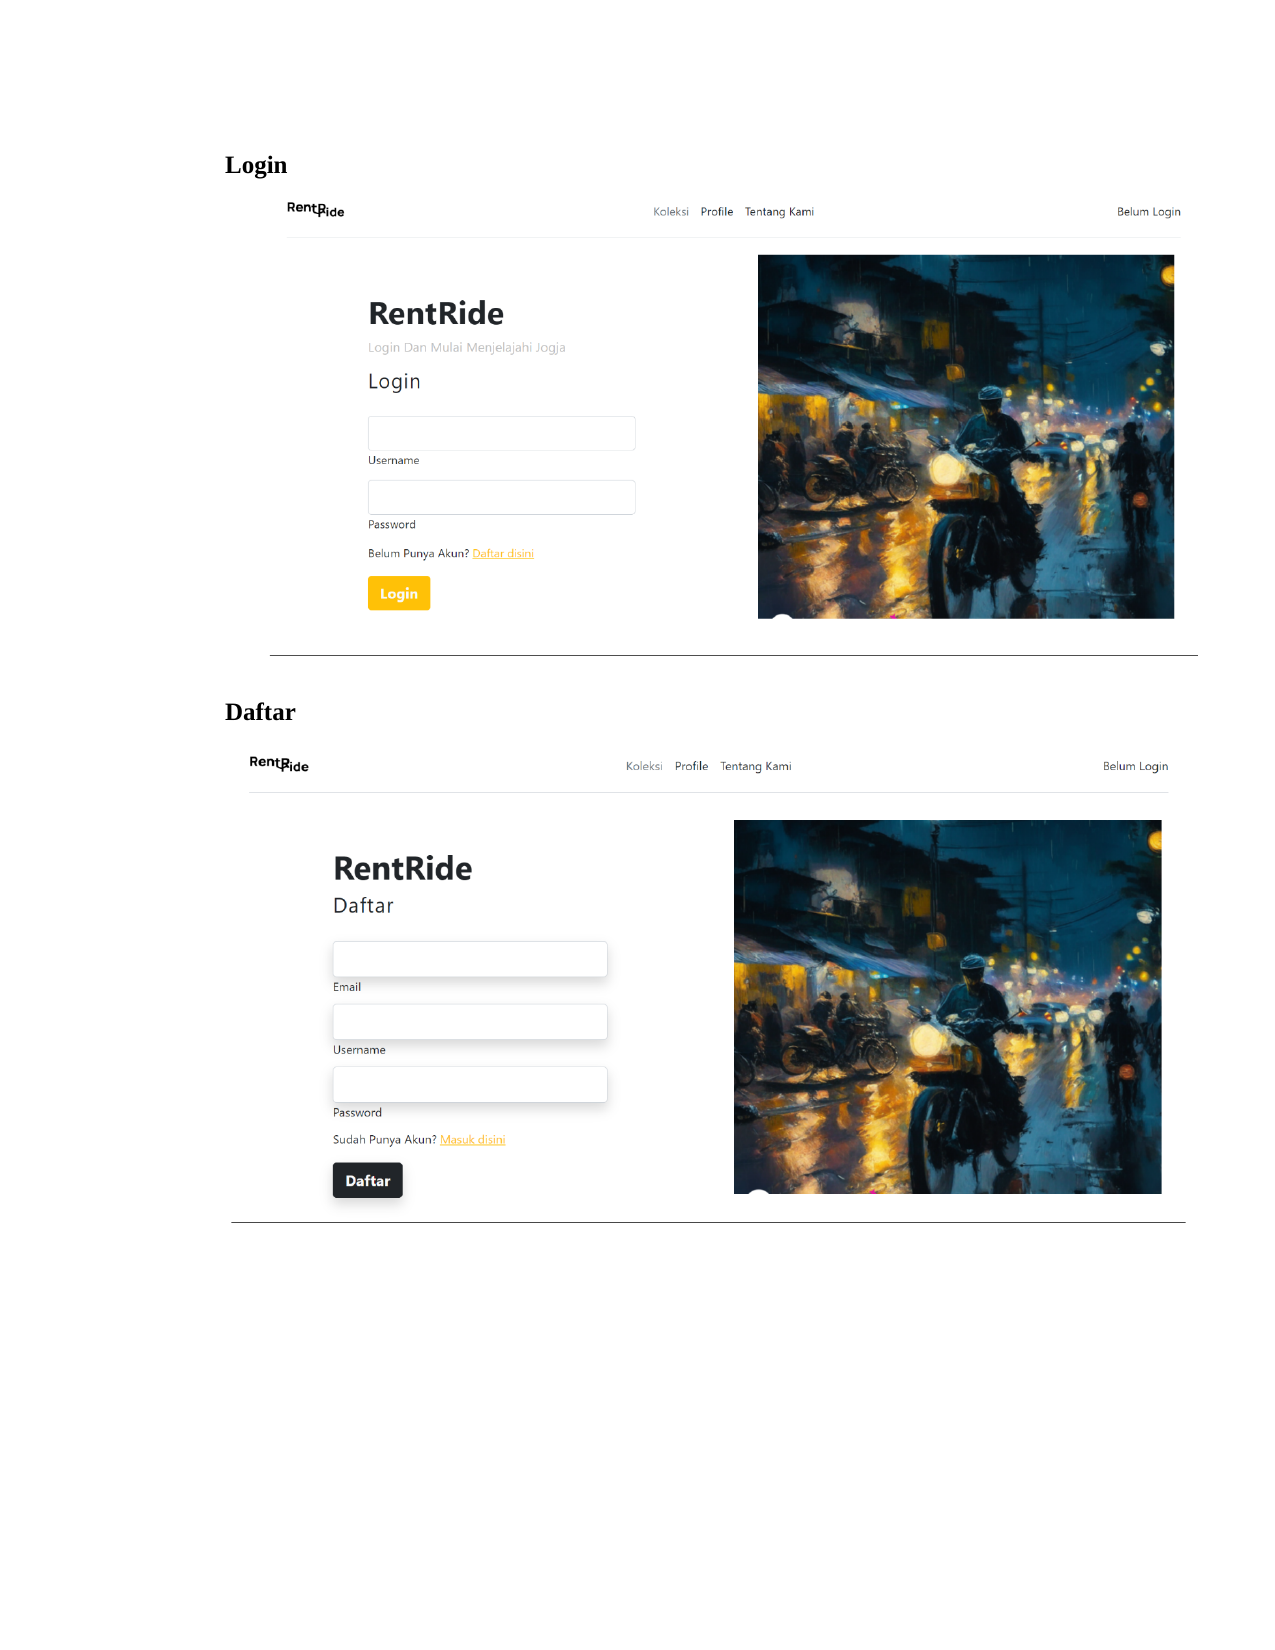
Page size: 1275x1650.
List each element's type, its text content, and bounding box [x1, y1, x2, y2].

picture [269, 192, 1198, 656]
list Daftar [225, 697, 1125, 726]
picture [231, 740, 1186, 1223]
list Login [225, 150, 1125, 179]
